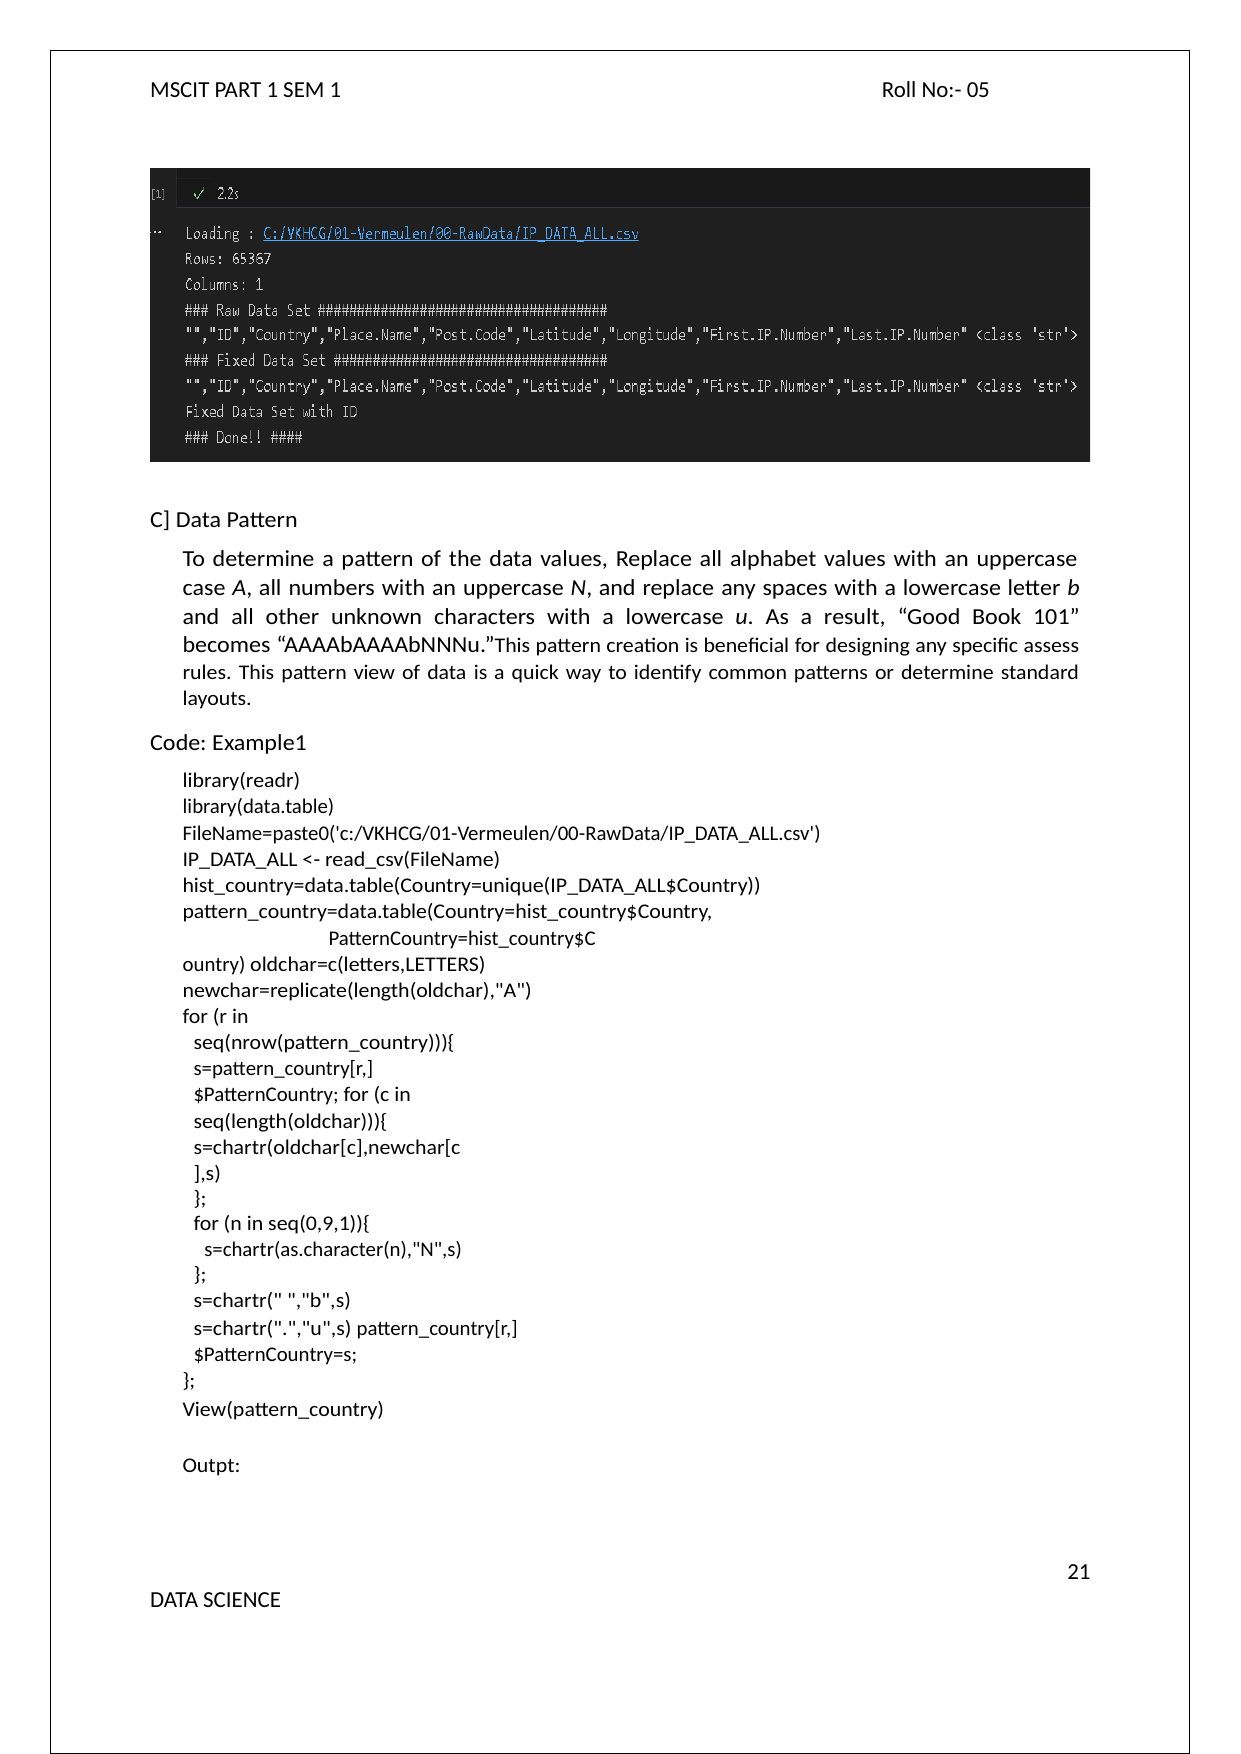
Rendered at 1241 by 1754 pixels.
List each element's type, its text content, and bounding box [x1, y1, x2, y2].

text }; [193, 1186, 1090, 1210]
text s=chartr(" ","b",s) [193, 1287, 1090, 1312]
text C] Data Pattern [150, 505, 1080, 533]
text To determine a pattern of the data values, Replace all alphabet values with an uppercase case A, all numbers with an uppercase N, and replace any spaces with a lowercase letter b and all other unknown characters with a lowercase u. As a result, “Good Book 101” becomes “AAAAbAAAAbNNNu.”This pattern creation is beneficial for designing any specific assess rules. This pattern view of data is a quick way to identify common patterns or determine standard layouts. [182, 544, 1079, 711]
text for (r in seq(nrow(pattern_country))){ s=pattern_country[r,]$PatternCountry; for (c in seq(length(oldchar))){ s=chartr(oldchar[c],newchar[c],s) [182, 1003, 463, 1186]
text }; [193, 1262, 1090, 1286]
text FileName=paste0('c:/VKHCG/01-Vermeulen/00-RawData/IP_DATA_ALL.csv') IP_DATA_ALL <- read_csv(FileName) hist_country=data.table(Country=unique(IP_DATA_ALL$Country)) pattern_country=data.table(Country=hist_country$Country, [182, 820, 861, 924]
text }; [182, 1368, 1090, 1393]
text library(readr) library(data.table) [182, 767, 377, 819]
text for (n in seq(0,9,1)){ s=chartr(as.character(n),"N",s) [193, 1210, 463, 1262]
text Code: Example1 [150, 728, 1080, 756]
text View(pattern_country) [182, 1396, 1090, 1421]
text s=chartr(".","u",s) pattern_country[r,]$PatternCountry=s; [193, 1315, 603, 1367]
text Outpt: [182, 1452, 1090, 1477]
picture [150, 168, 1091, 462]
text PatternCountry=hist_country$Country) oldchar=c(letters,LETTERS) newchar=replicate(length(oldchar),"A") [182, 925, 603, 1002]
